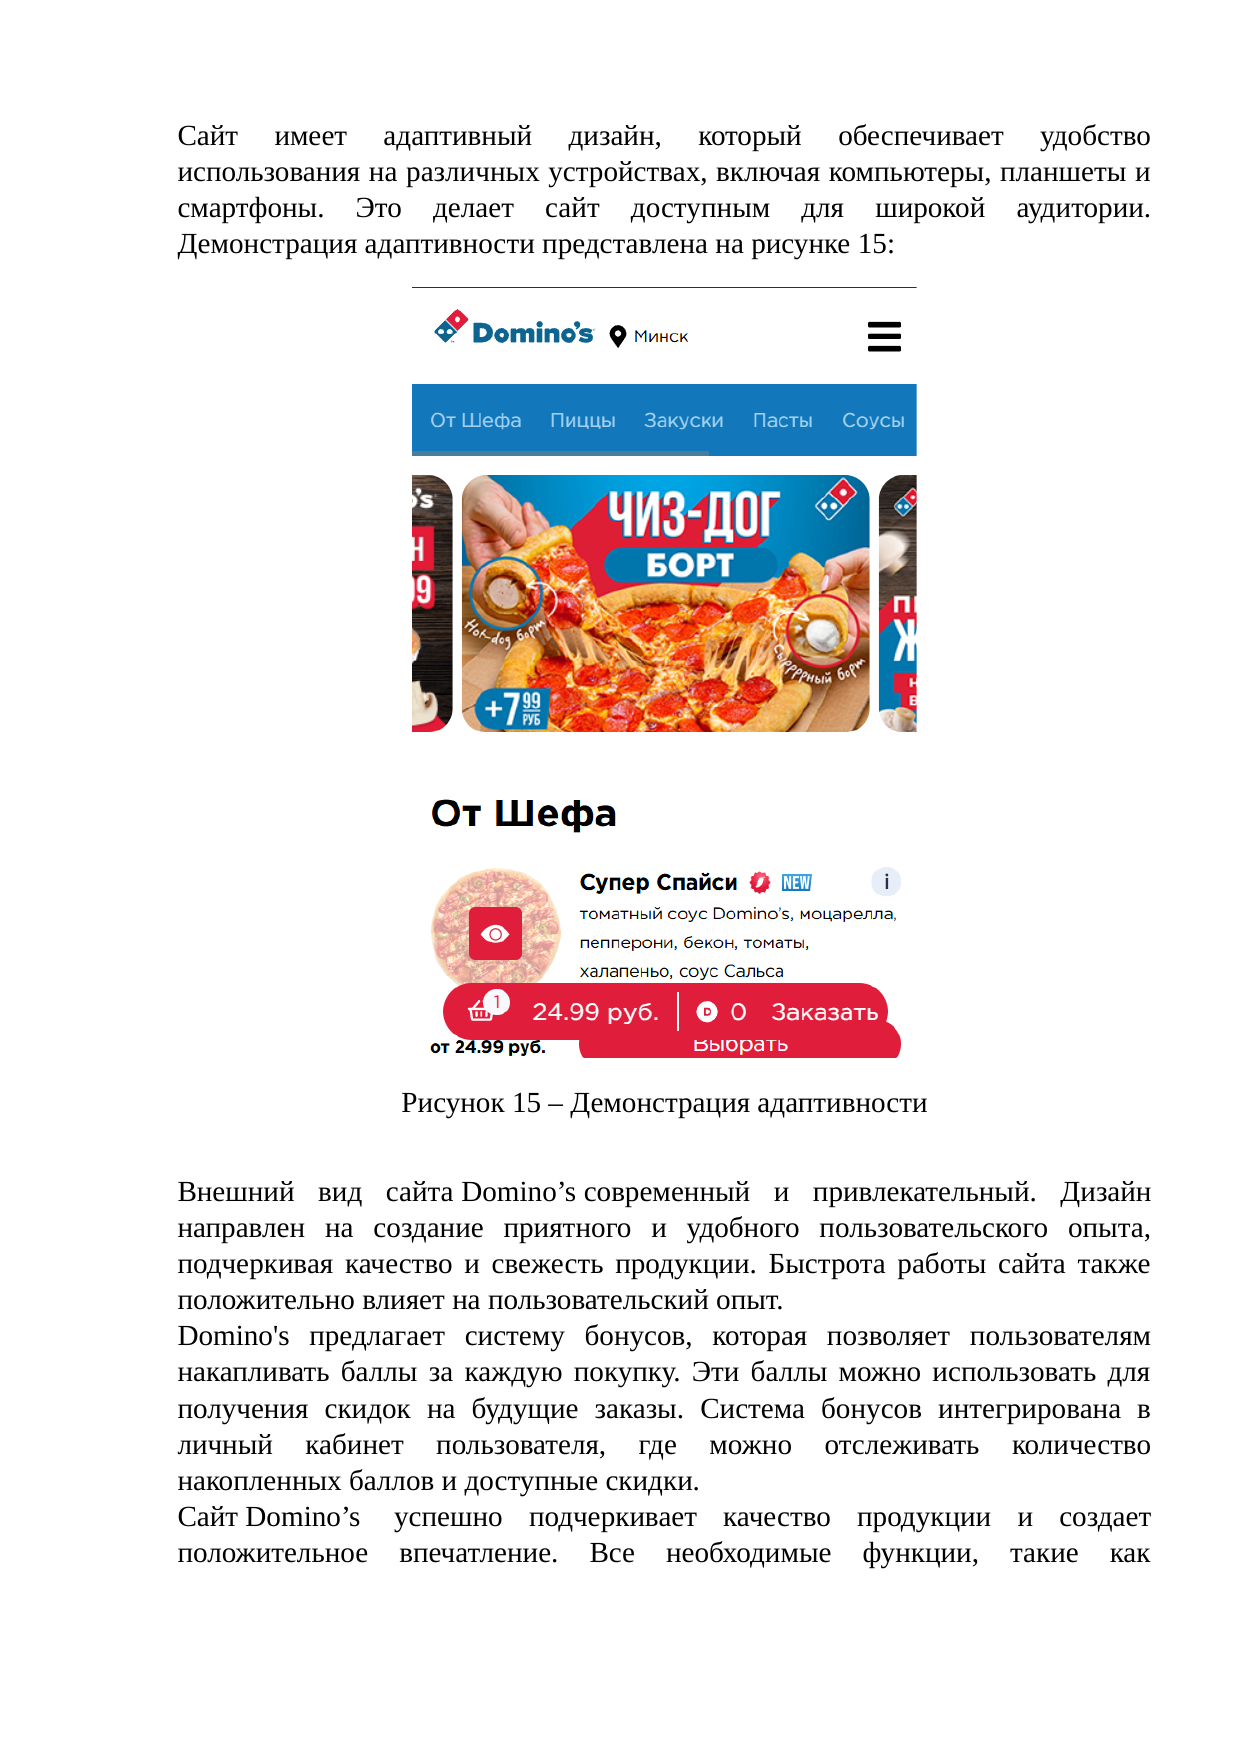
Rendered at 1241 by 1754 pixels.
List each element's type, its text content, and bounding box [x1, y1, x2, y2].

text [177, 1499, 1152, 1569]
text Сайт имеет адаптивный дизайн, который обеспечивает удобство использования на различных устройствах, включая компьютеры, планшеты и смартфоны. Это делает сайт доступным для широкой аудитории. Демонстрация адаптивности представлена на рисунке 15: [177, 118, 1152, 260]
text Внешний вид сайта Domino’s современный и привлекательный. Дизайн направлен на создание приятного и удобного пользовательского опыта, подчеркивая качество и свежесть продукции. Быстрота работы сайта также положительно влияет на пользовательский опыт. [177, 1174, 1152, 1316]
text Рисунок 15 – Демонстрация адаптивности [177, 1085, 1152, 1118]
picture [412, 287, 917, 1058]
text Domino's предлагает систему бонусов, которая позволяет пользователям накапливать баллы за каждую покупку. Эти баллы можно использовать для получения скидок на будущие заказы. Система бонусов интегрирована в личный кабинет пользователя, где можно отслеживать количество накопленных баллов и доступные скидки. [177, 1318, 1152, 1497]
